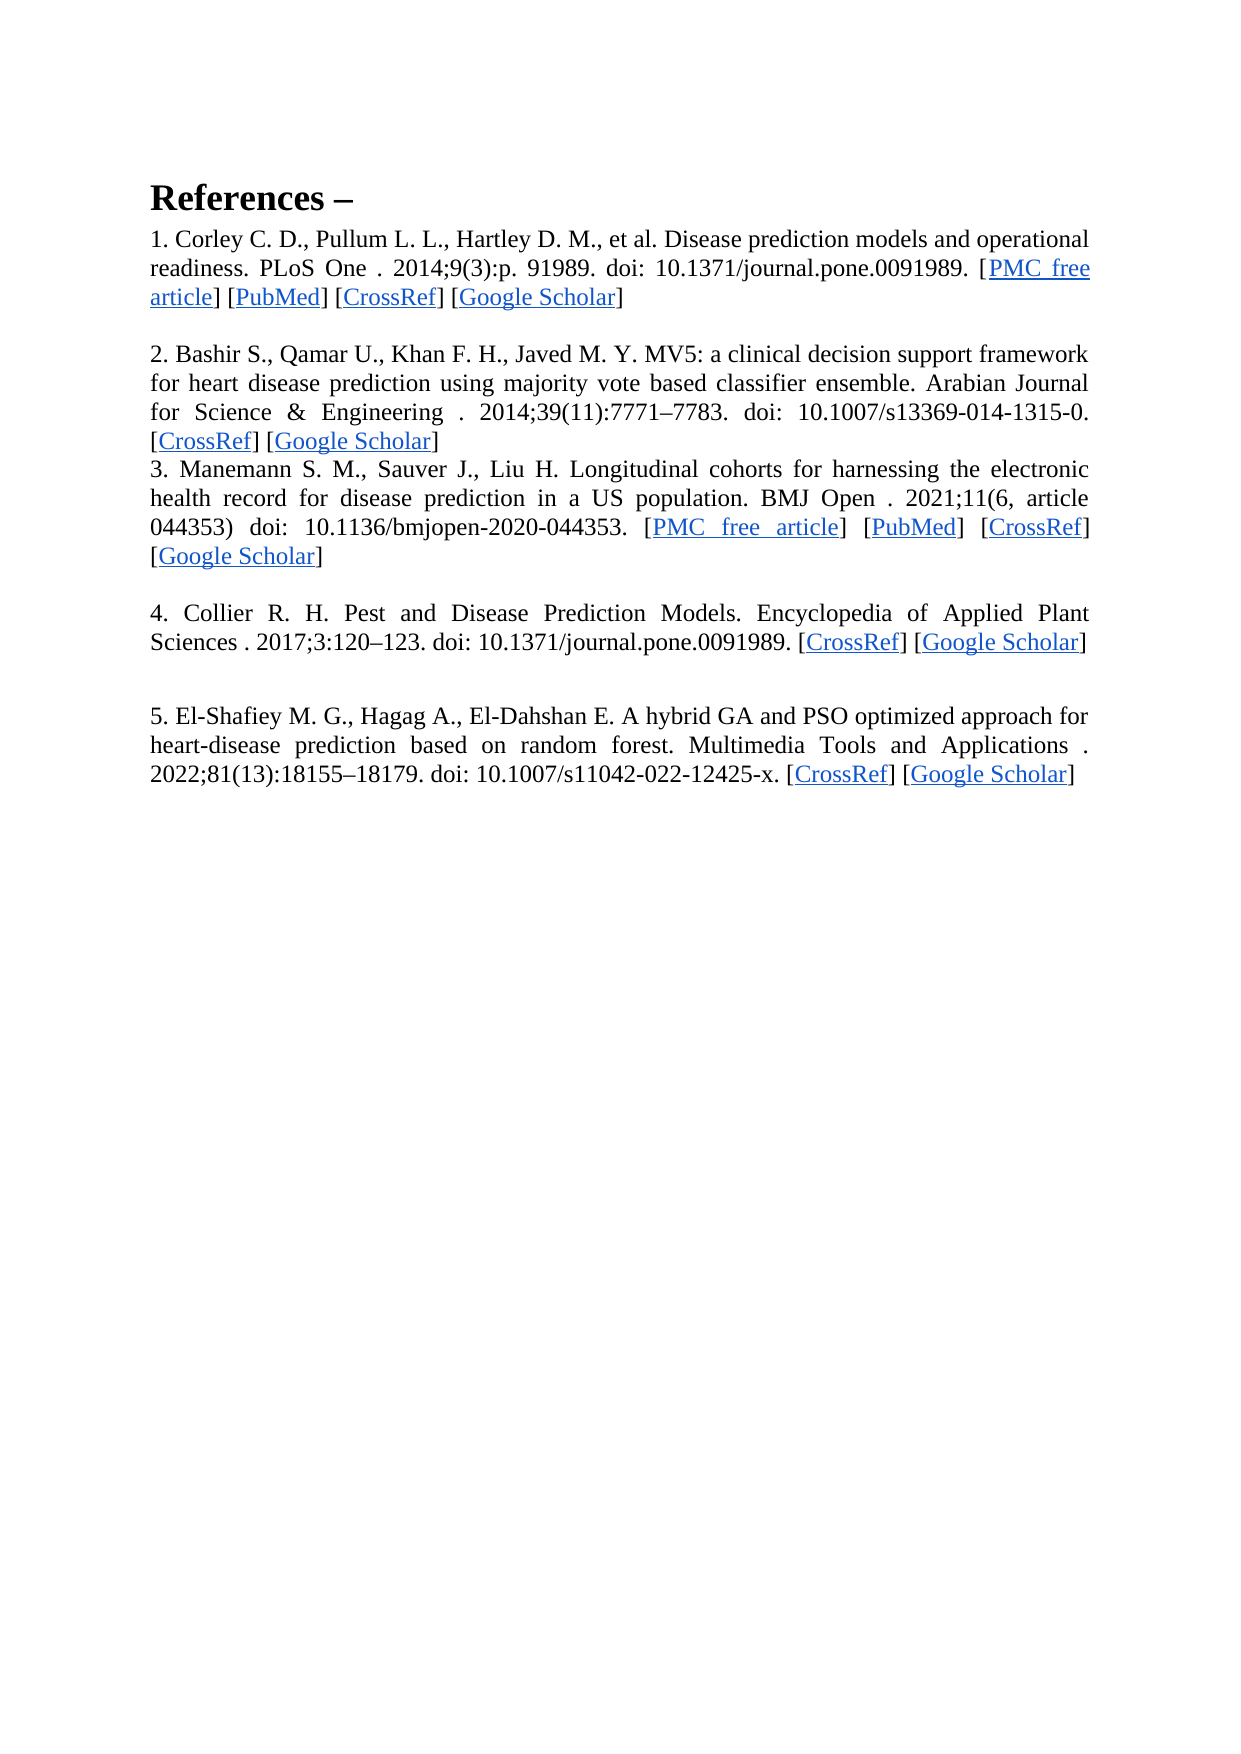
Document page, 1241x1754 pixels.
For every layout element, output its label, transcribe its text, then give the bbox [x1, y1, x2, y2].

text 4. Collier R. H. Pest and Disease Prediction Models. Encyclopedia of Applied Plant Sciences . 2017;3:120–123. doi: 10.1371/journal.pone.0091989. [CrossRef] [Google Scholar] [150, 598, 1090, 656]
text 1. Corley C. D., Pullum L. L., Hartley D. M., et al. Disease prediction models and operational readiness. PLoS One . 2014;9(3):p. 91989. doi: 10.1371/journal.pone.0091989. [PMC free article] [PubMed] [CrossRef] [Google Scholar] [150, 224, 1090, 311]
subtitle References – [150, 175, 1090, 218]
text 3. Manemann S. M., Sauver J., Liu H. Longitudinal cohorts for harnessing the electronic health record for disease prediction in a US population. BMJ Open . 2021;11(6, article 044353) doi: 10.1136/bmjopen-2020-044353. [PMC free article] [PubMed] [CrossRef] [Google Scholar] [150, 454, 1090, 569]
text 5. El-Shafiey M. G., Hagag A., El-Dahshan E. A hybrid GA and PSO optimized approach for heart-disease prediction based on random forest. Multimedia Tools and Applications . 2022;81(13):18155–18179. doi: 10.1007/s11042-022-12425-x. [CrossRef] [Google Scholar] [150, 701, 1090, 787]
text 2. Bashir S., Qamar U., Khan F. H., Javed M. Y. MV5: a clinical decision support framework for heart disease prediction using majority vote based classifier ensemble. Arabian Journal for Science & Engineering . 2014;39(11):7771–7783. doi: 10.1007/s13369-014-1315-0. [CrossRef] [Google Scholar] [150, 339, 1090, 454]
